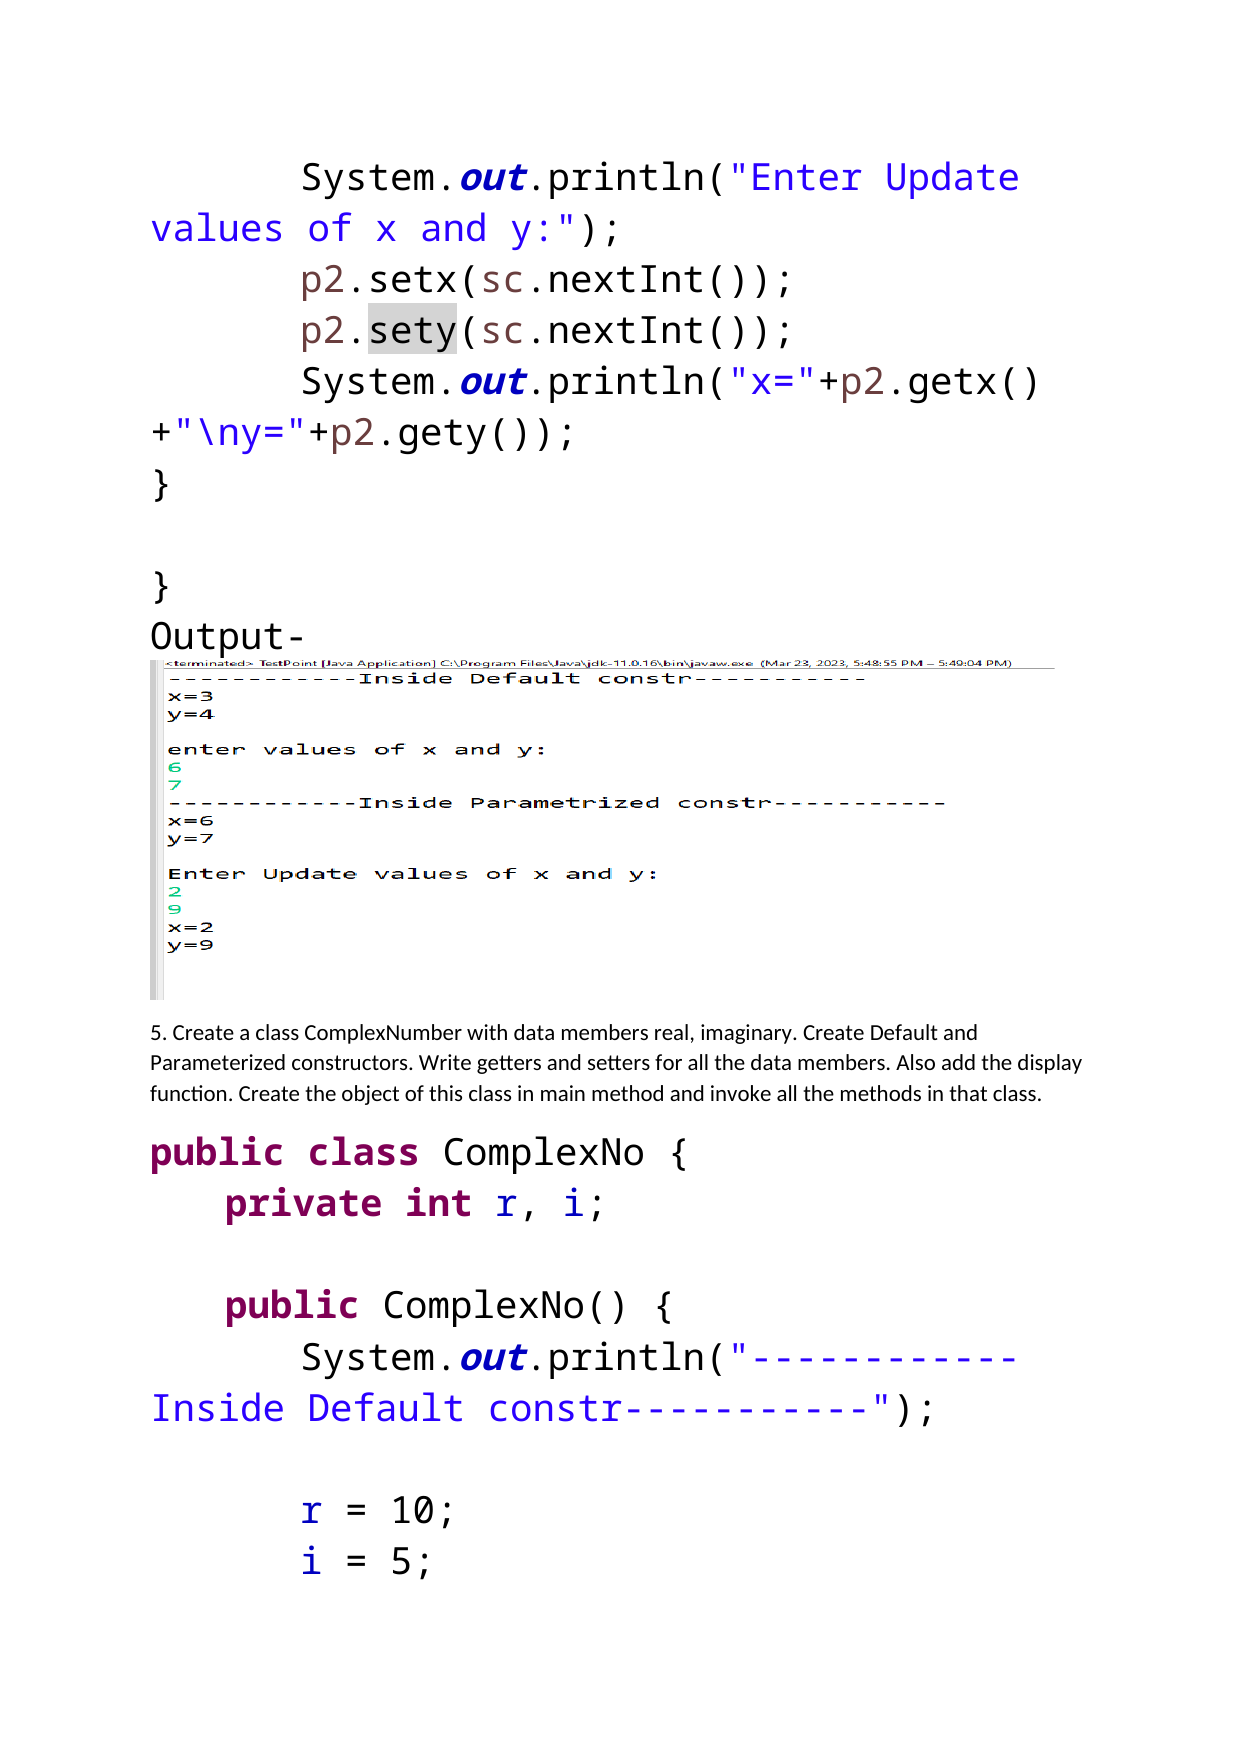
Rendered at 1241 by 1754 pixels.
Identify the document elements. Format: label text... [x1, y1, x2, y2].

text } [150, 456, 1090, 507]
text Output- [150, 609, 1090, 660]
text p2.sety(sc.nextInt()); [457, 303, 1090, 354]
text System.out.println("Enter Update values of x and y:"); [150, 150, 1090, 252]
text 5. Create a class ComplexNumber with data members real, imaginary. Create Default and Parameterized constructors. Write getters and setters for all the data members. Also add the display function. Create the object of this class in main method and invoke all the methods in that class. [150, 1018, 1090, 1107]
text i = 5; [150, 1534, 1090, 1585]
picture [150, 660, 1055, 1000]
text private int r, i; [150, 1177, 1090, 1228]
text p2.setx(sc.nextInt()); [150, 252, 1090, 303]
text public ComplexNo() { [150, 1279, 1090, 1330]
text System.out.println("x="+p2.getx()+"\ny="+p2.gety()); [150, 354, 1090, 456]
text } [150, 558, 1090, 609]
text System.out.println("------------Inside Default constr-----------"); [150, 1330, 1090, 1432]
text p2.sety(sc.nextInt()); [150, 303, 368, 354]
text public class ComplexNo { [150, 1126, 1090, 1177]
text r = 10; [150, 1483, 1090, 1534]
